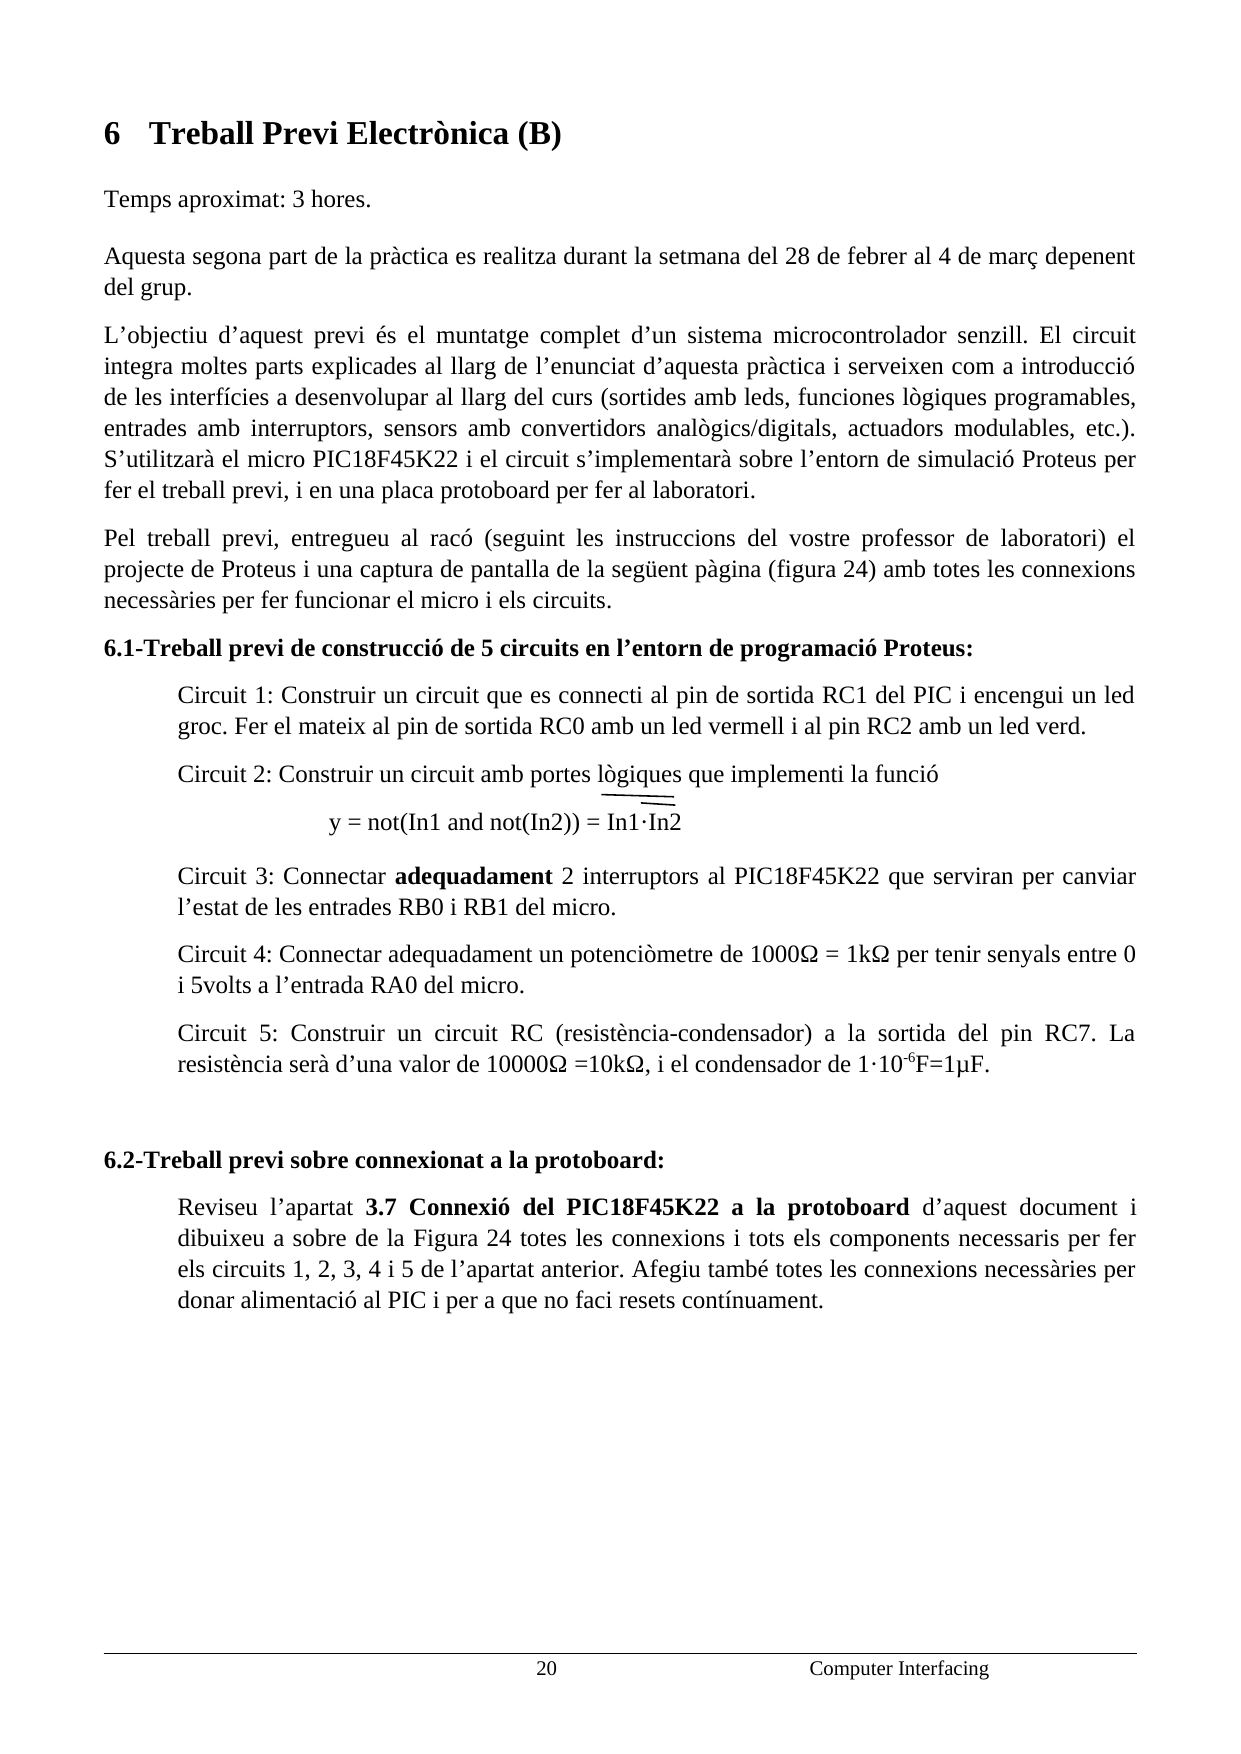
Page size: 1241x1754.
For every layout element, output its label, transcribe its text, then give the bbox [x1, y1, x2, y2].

text Temps aproximat: 3 hores. [103, 184, 1137, 212]
text 6.2-Treball previ sobre connexionat a la protoboard: [103, 1145, 1137, 1173]
text Circuit 2: Construir un circuit amb portes lògiques que implementi la funció [103, 759, 1137, 788]
text Circuit 3: Connectar adequadament 2 interruptors al PIC18F45K22 que serviran per canviar l’estat de les entrades RB0 i RB1 del micro. [177, 861, 1137, 921]
text Pel treball previ, entregueu al racó (seguint les instruccions del vostre professor de laboratori) el projecte de Proteus i una captura de pantalla de la següent pàgina (figura 24) amb totes les connexions necessàries per fer funcionar el micro i els circuits. [103, 523, 1137, 614]
subtitle Treball Previ Electrònica (B) [103, 114, 1137, 152]
text 6.1-Treball previ de construcció de 5 circuits en l’entorn de programació Proteus: [103, 633, 1137, 661]
text Reviseu l’apartat 3.7 Connexió del PIC18F45K22 a la protoboard d’aquest document i dibuixeu a sobre de la Figura 24 totes les connexions i tots els components necessaris per fer els circuits 1, 2, 3, 4 i 5 de l’apartat anterior. Afegiu també totes les connexions necessàries per donar alimentació al PIC i per a que no faci resets contínuament. [177, 1192, 1137, 1314]
text Circuit 4: Connectar adequadament un potenciòmetre de 1000Ω = 1kΩ per tenir senyals entre 0 i 5volts a l’entrada RA0 del micro. [177, 939, 1137, 999]
text Aquesta segona part de la pràctica es realitza durant la setmana del 28 de febrer al 4 de març depenent del grup. [103, 241, 1137, 301]
text Circuit 1: Construir un circuit que es connecti al pin de sortida RC1 del PIC i encengui un led groc. Fer el mateix al pin de sortida RC0 amb un led vermell i al pin RC2 amb un led verd. [177, 680, 1137, 740]
text Circuit 5: Construir un circuit RC (resistència-condensador) a la sortida del pin RC7. La resistència serà d’una valor de 10000Ω =10kΩ, i el condensador de 1·10-6F=1µF. [177, 1018, 1137, 1078]
text y = not(In1 and not(In2)) = In1·In2 [103, 807, 1137, 836]
text L’objectiu d’aquest previ és el muntatge complet d’un sistema microcontrolador senzill. El circuit integra moltes parts explicades al llarg de l’enunciat d’aquesta pràctica i serveixen com a introducció de les interfícies a desenvolupar al llarg del curs (sortides amb leds, funciones lògiques programables, entrades amb interruptors, sensors amb convertidors analògics/digitals, actuadors modulables, etc.). S’utilitzarà el micro PIC18F45K22 i el circuit s’implementarà sobre l’entorn de simulació Proteus per fer el treball previ, i en una placa protoboard per fer al laboratori. [103, 320, 1137, 504]
